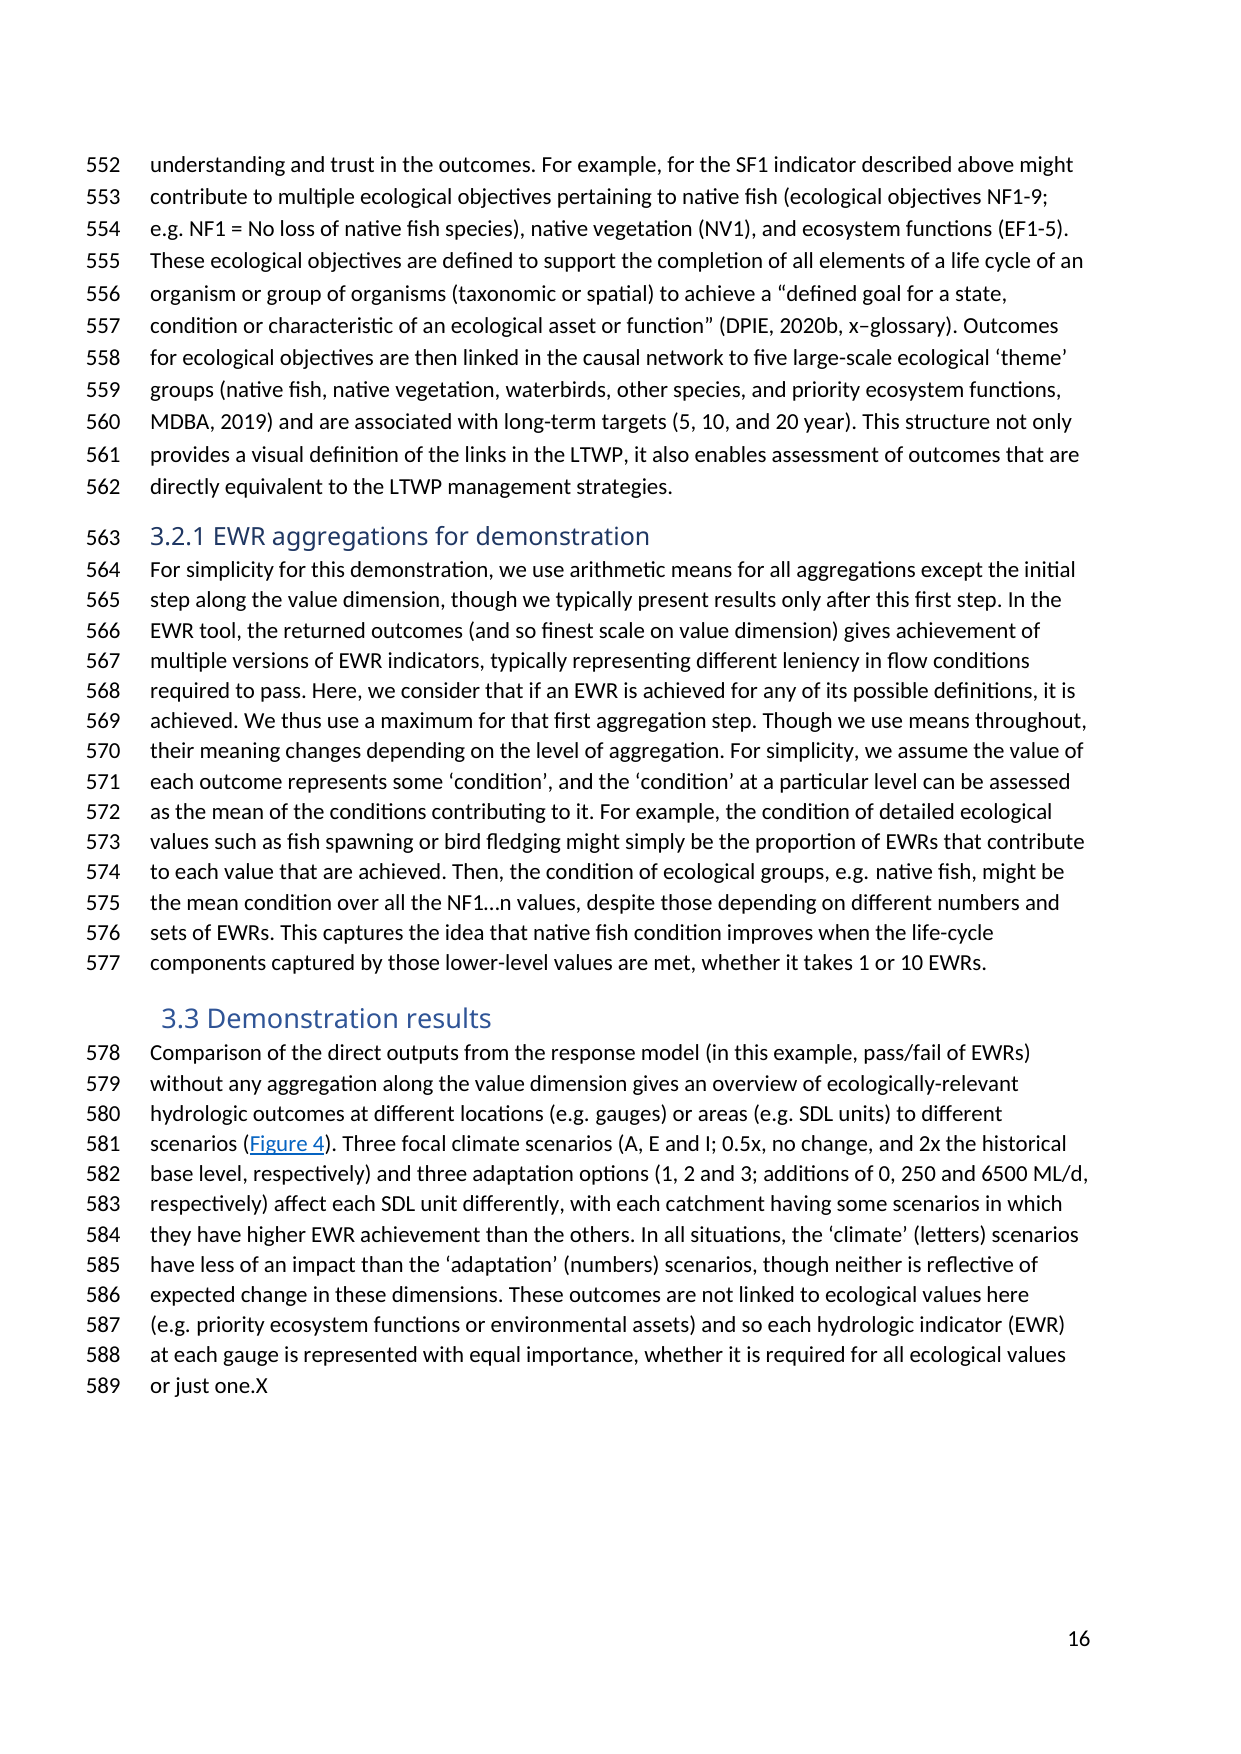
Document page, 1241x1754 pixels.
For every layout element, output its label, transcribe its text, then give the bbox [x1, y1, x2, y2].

subtitle 3.2.1 EWR aggregations for demonstration [150, 519, 1090, 553]
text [150, 150, 1090, 500]
subtitle 3.3 Demonstration results [161, 999, 1079, 1036]
table_header Figure 4: (a) Location of the Murray-Darling basin in eastern Australia. (b) Gauge locations within three SDL units (Macquarie–-Castlereagh, Lachlan, and Namoi). (c-d) Scenario comparison for different Sustainable Diversion Limit areas emphasizing quantitative differences (c) and (d) spatial patterns. The proportion of environmental watering requirements (EWRs) that are achieved under each scenario for each SDL unit are shown. Climate scenarios and adaptation options as in SI Table S4. [150, 995, 1090, 1038]
